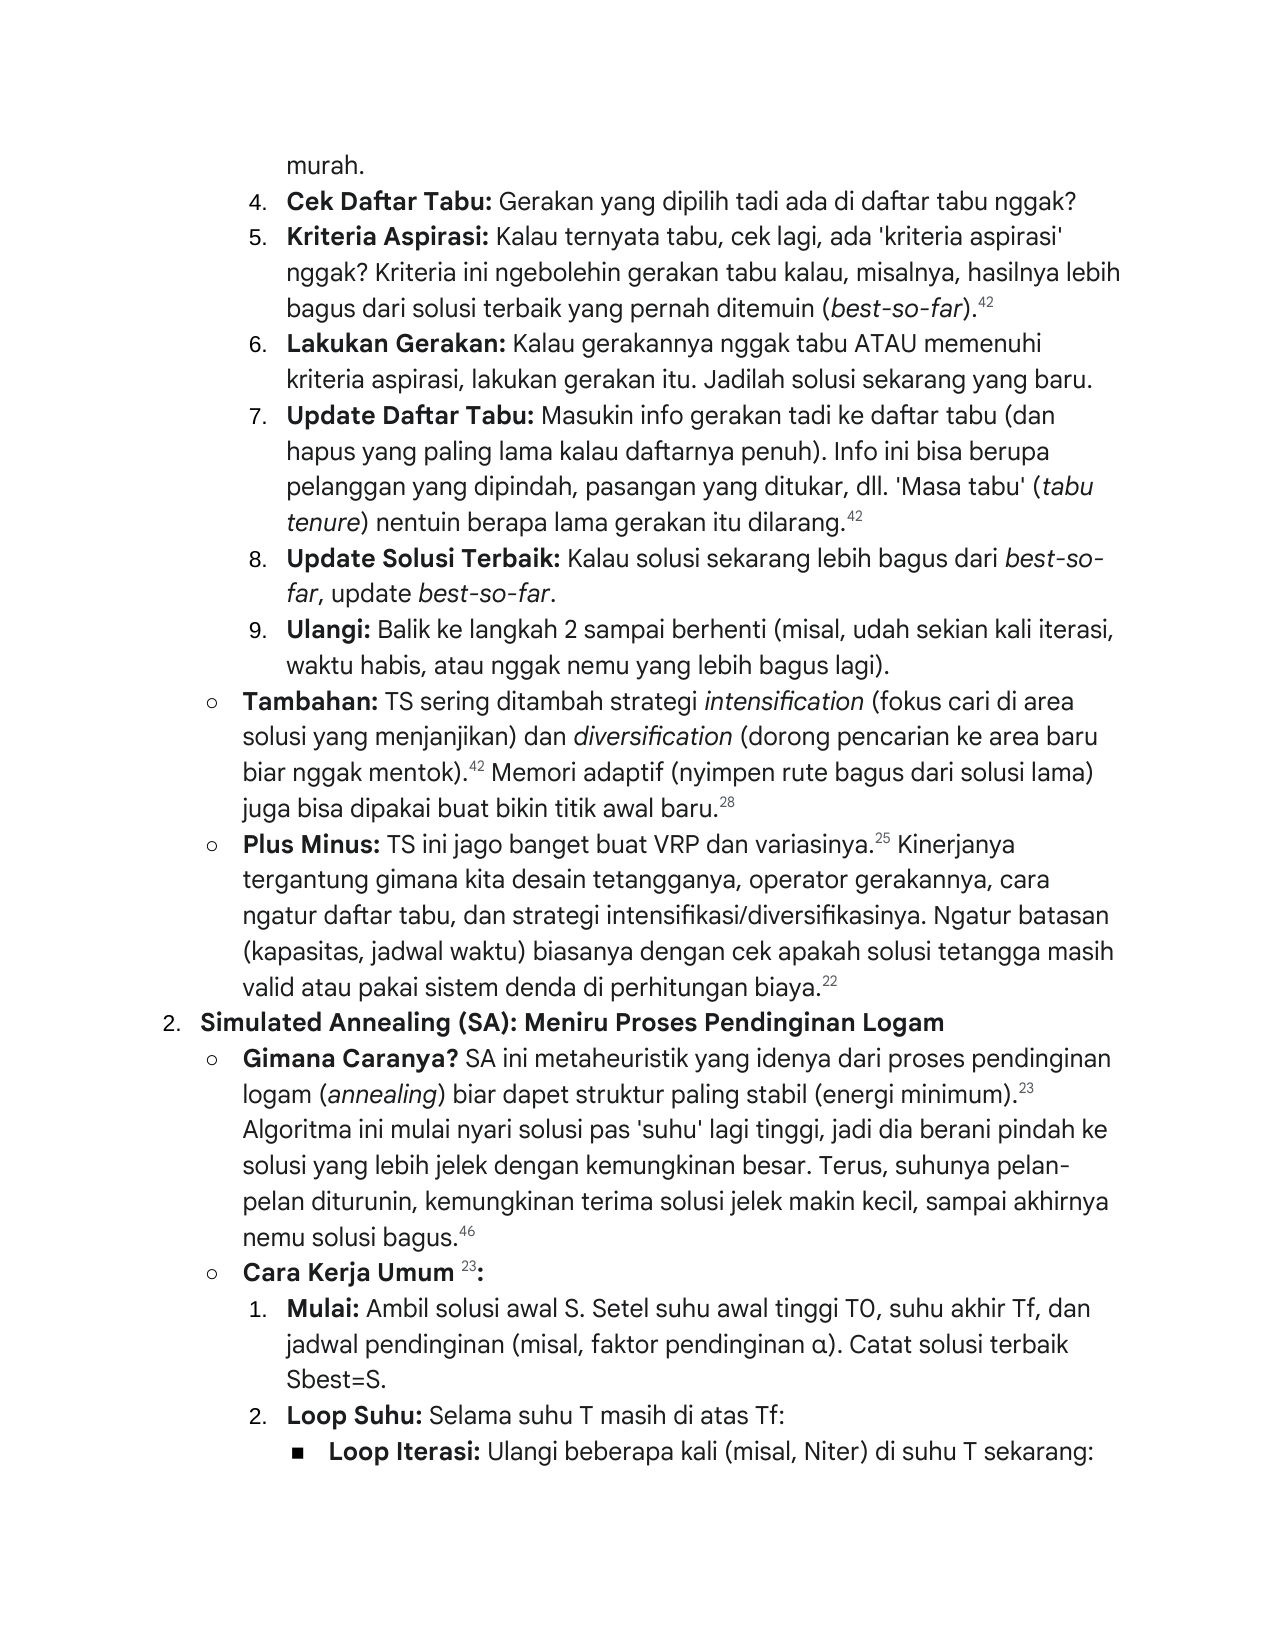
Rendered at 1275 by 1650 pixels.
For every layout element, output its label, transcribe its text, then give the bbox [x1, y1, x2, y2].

list Cek Daftar Tabu: Gerakan yang dipilih tadi ada di daftar tabu nggak? [248, 186, 1125, 217]
list Update Daftar Tabu: Masukin info gerakan tadi ke daftar tabu (dan hapus yang paling lama kalau daftarnya penuh). Info ini bisa berupa pelanggan yang dipindah, pasangan yang ditukar, dll. 'Masa tabu' (tabu tenure) nentuin berapa lama gerakan itu dilarang.42 [248, 400, 1125, 539]
list Plus Minus: TS ini jago banget buat VRP dan variasinya.25 Kinerjanya tergantung gimana kita desain tetangganya, operator gerakannya, cara ngatur daftar tabu, dan strategi intensifikasi/diversifikasinya. Ngatur batasan (kapasitas, jadwal waktu) biasanya dengan cek apakah solusi tetangga masih valid atau pakai sistem denda di perhitungan biaya.22 [205, 829, 1125, 1003]
list Simulated Annealing (SA): Meniru Proses Pendinginan Logam [162, 1007, 1125, 1039]
list Loop Iterasi: Ulangi beberapa kali (misal, Niter​) di suhu T sekarang: [291, 1436, 1125, 1468]
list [248, 150, 1125, 181]
list Mulai: Ambil solusi awal S. Setel suhu awal tinggi T0​, suhu akhir Tf​, dan jadwal pendinginan (misal, faktor pendinginan α). Catat solusi terbaik Sbest​=S. [248, 1293, 1125, 1396]
list Lakukan Gerakan: Kalau gerakannya nggak tabu ATAU memenuhi kriteria aspirasi, lakukan gerakan itu. Jadilah solusi sekarang yang baru. [248, 329, 1125, 396]
list Update Solusi Terbaik: Kalau solusi sekarang lebih bagus dari best-so-far, update best-so-far. [248, 543, 1125, 610]
list Cara Kerja Umum 23: [205, 1258, 1125, 1289]
list Ulangi: Balik ke langkah 2 sampai berhenti (misal, udah sekian kali iterasi, waktu habis, atau nggak nemu yang lebih bagus lagi). [248, 614, 1125, 682]
list Kriteria Aspirasi: Kalau ternyata tabu, cek lagi, ada 'kriteria aspirasi' nggak? Kriteria ini ngebolehin gerakan tabu kalau, misalnya, hasilnya lebih bagus dari solusi terbaik yang pernah ditemuin (best-so-far).42 [248, 221, 1125, 324]
list Loop Suhu: Selama suhu T masih di atas Tf​: [248, 1401, 1125, 1432]
list Gimana Caranya? SA ini metaheuristik yang idenya dari proses pendinginan logam (annealing) biar dapet struktur paling stabil (energi minimum).23 Algoritma ini mulai nyari solusi pas 'suhu' lagi tinggi, jadi dia berani pindah ke solusi yang lebih jelek dengan kemungkinan besar. Terus, suhunya pelan-pelan diturunin, kemungkinan terima solusi jelek makin kecil, sampai akhirnya nemu solusi bagus.46 [205, 1043, 1125, 1253]
list Tambahan: TS sering ditambah strategi intensification (fokus cari di area solusi yang menjanjikan) dan diversification (dorong pencarian ke area baru biar nggak mentok).42 Memori adaptif (nyimpen rute bagus dari solusi lama) juga bisa dipakai buat bikin titik awal baru.28 [205, 686, 1125, 824]
